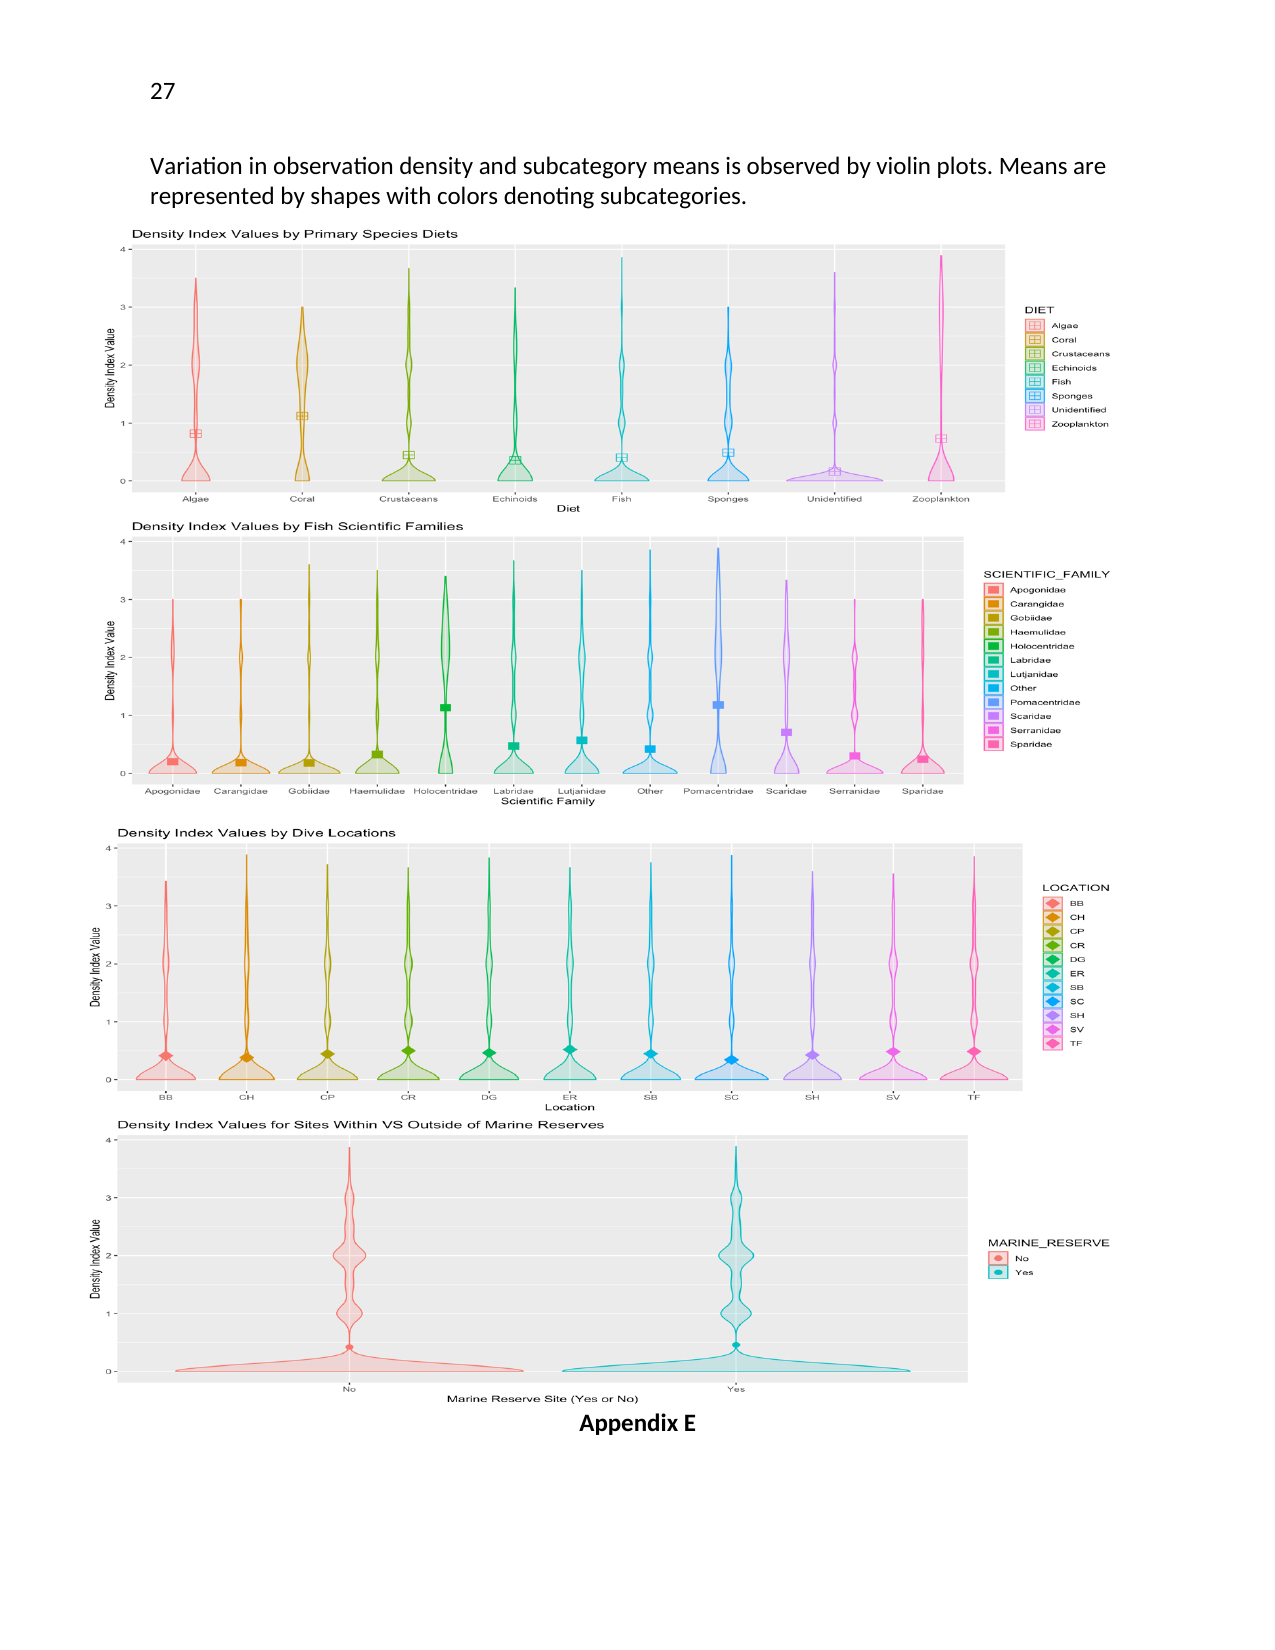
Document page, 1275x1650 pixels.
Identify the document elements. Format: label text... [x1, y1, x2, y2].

picture [98, 225, 1123, 810]
picture [83, 824, 1123, 1408]
text Variation in observation density and subcategory means is observed by violin plots. Means are represented by shapes with colors denoting subcategories. [150, 150, 1125, 211]
